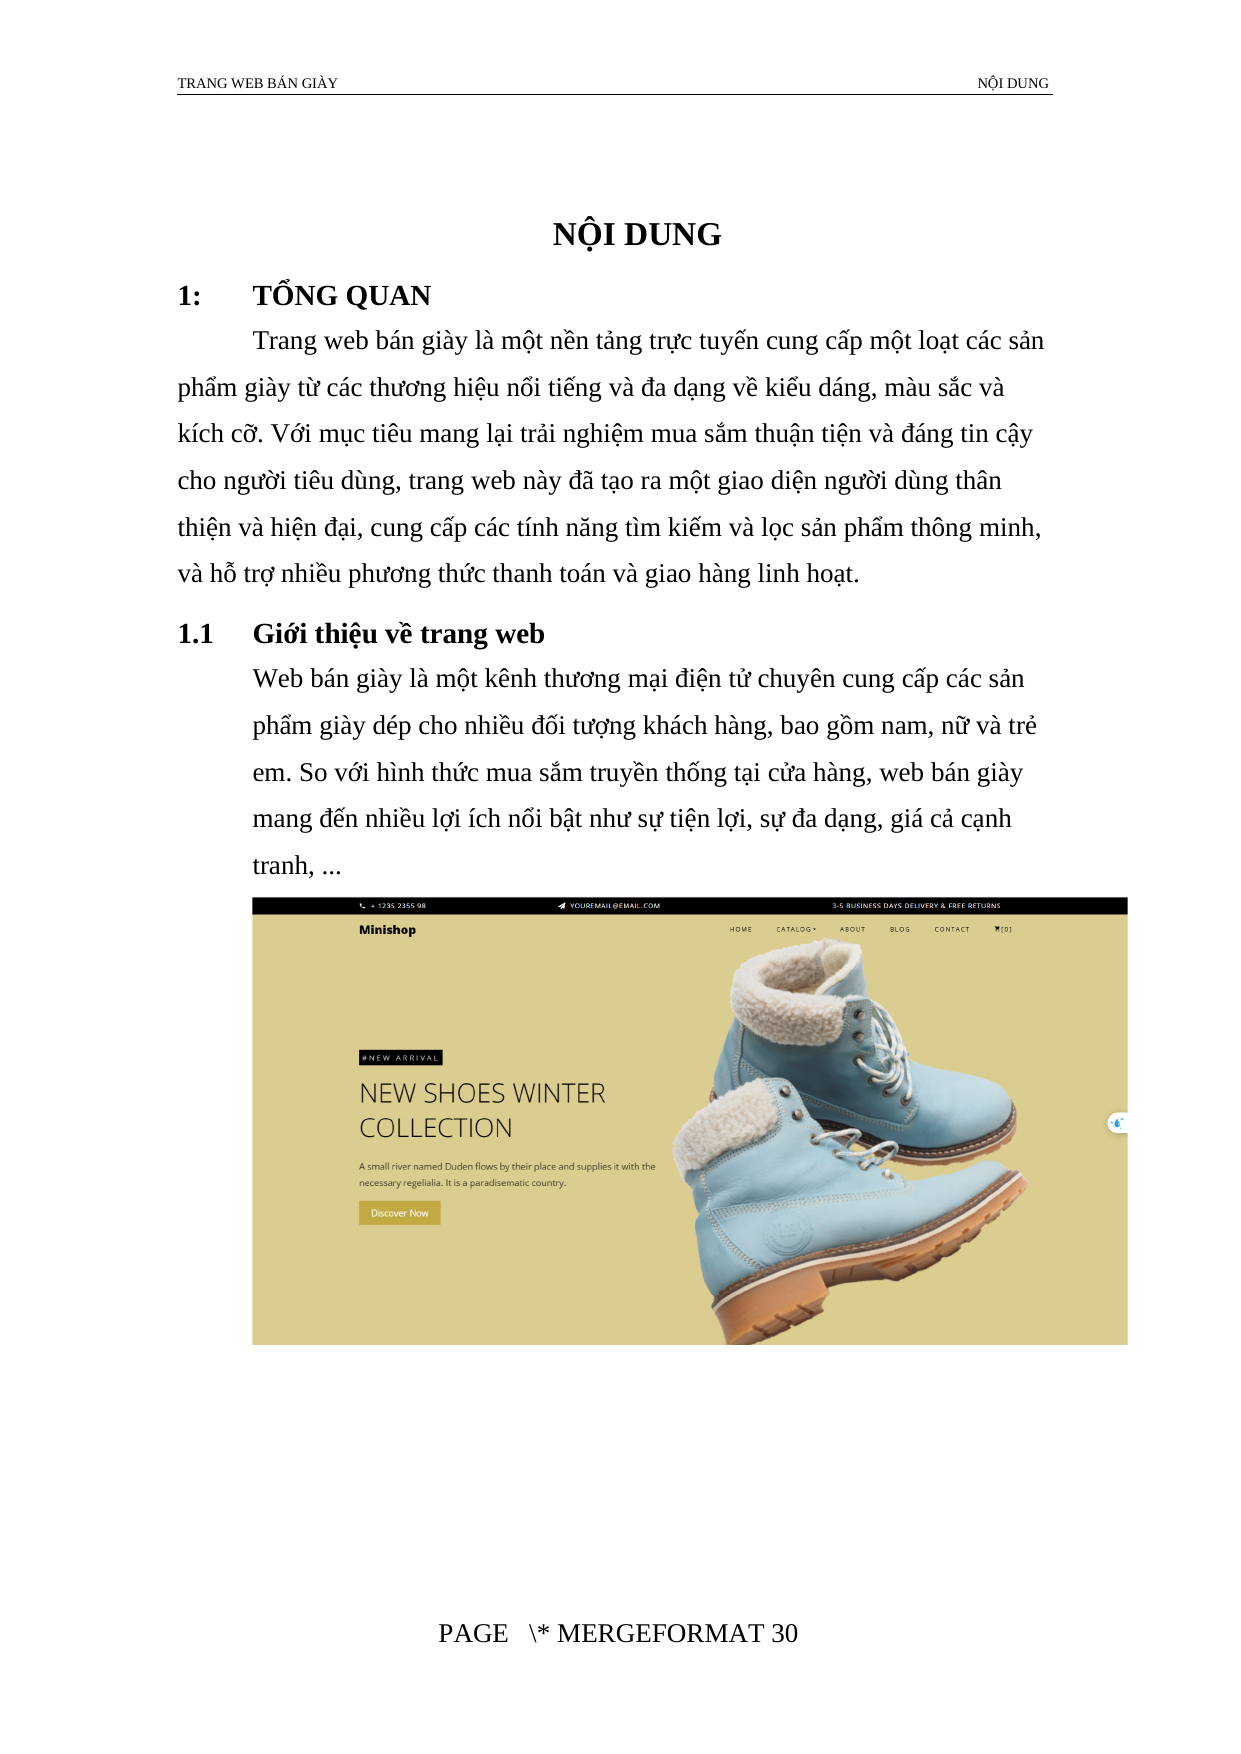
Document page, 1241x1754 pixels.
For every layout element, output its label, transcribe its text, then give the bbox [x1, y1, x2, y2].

subtitle Giới thiệu về trang web [177, 617, 1053, 650]
text Web bán giày là một kênh thương mại điện tử chuyên cung cấp các sản phẩm giày dép cho nhiều đối tượng khách hàng, bao gồm nam, nữ và trẻ em. So với hình thức mua sắm truyền thống tại cửa hàng, web bán giày mang đến nhiều lợi ích nổi bật như sự tiện lợi, sự đa dạng, giá cả cạnh tranh, ... [252, 663, 1053, 880]
subtitle TỔNG QUAN [147, 278, 1053, 312]
subtitle NỘI DUNG [177, 215, 1053, 253]
picture [252, 896, 1128, 1345]
text Trang web bán giày là một nền tảng trực tuyến cung cấp một loạt các sản phẩm giày từ các thương hiệu nổi tiếng và đa dạng về kiểu dáng, màu sắc và kích cỡ. Với mục tiêu mang lại trải nghiệm mua sắm thuận tiện và đáng tin cậy cho người tiêu dùng, trang web này đã tạo ra một giao diện người dùng thân thiện và hiện đại, cung cấp các tính năng tìm kiếm và lọc sản phẩm thông minh, và hỗ trợ nhiều phương thức thanh toán và giao hàng linh hoạt. [177, 324, 1053, 588]
